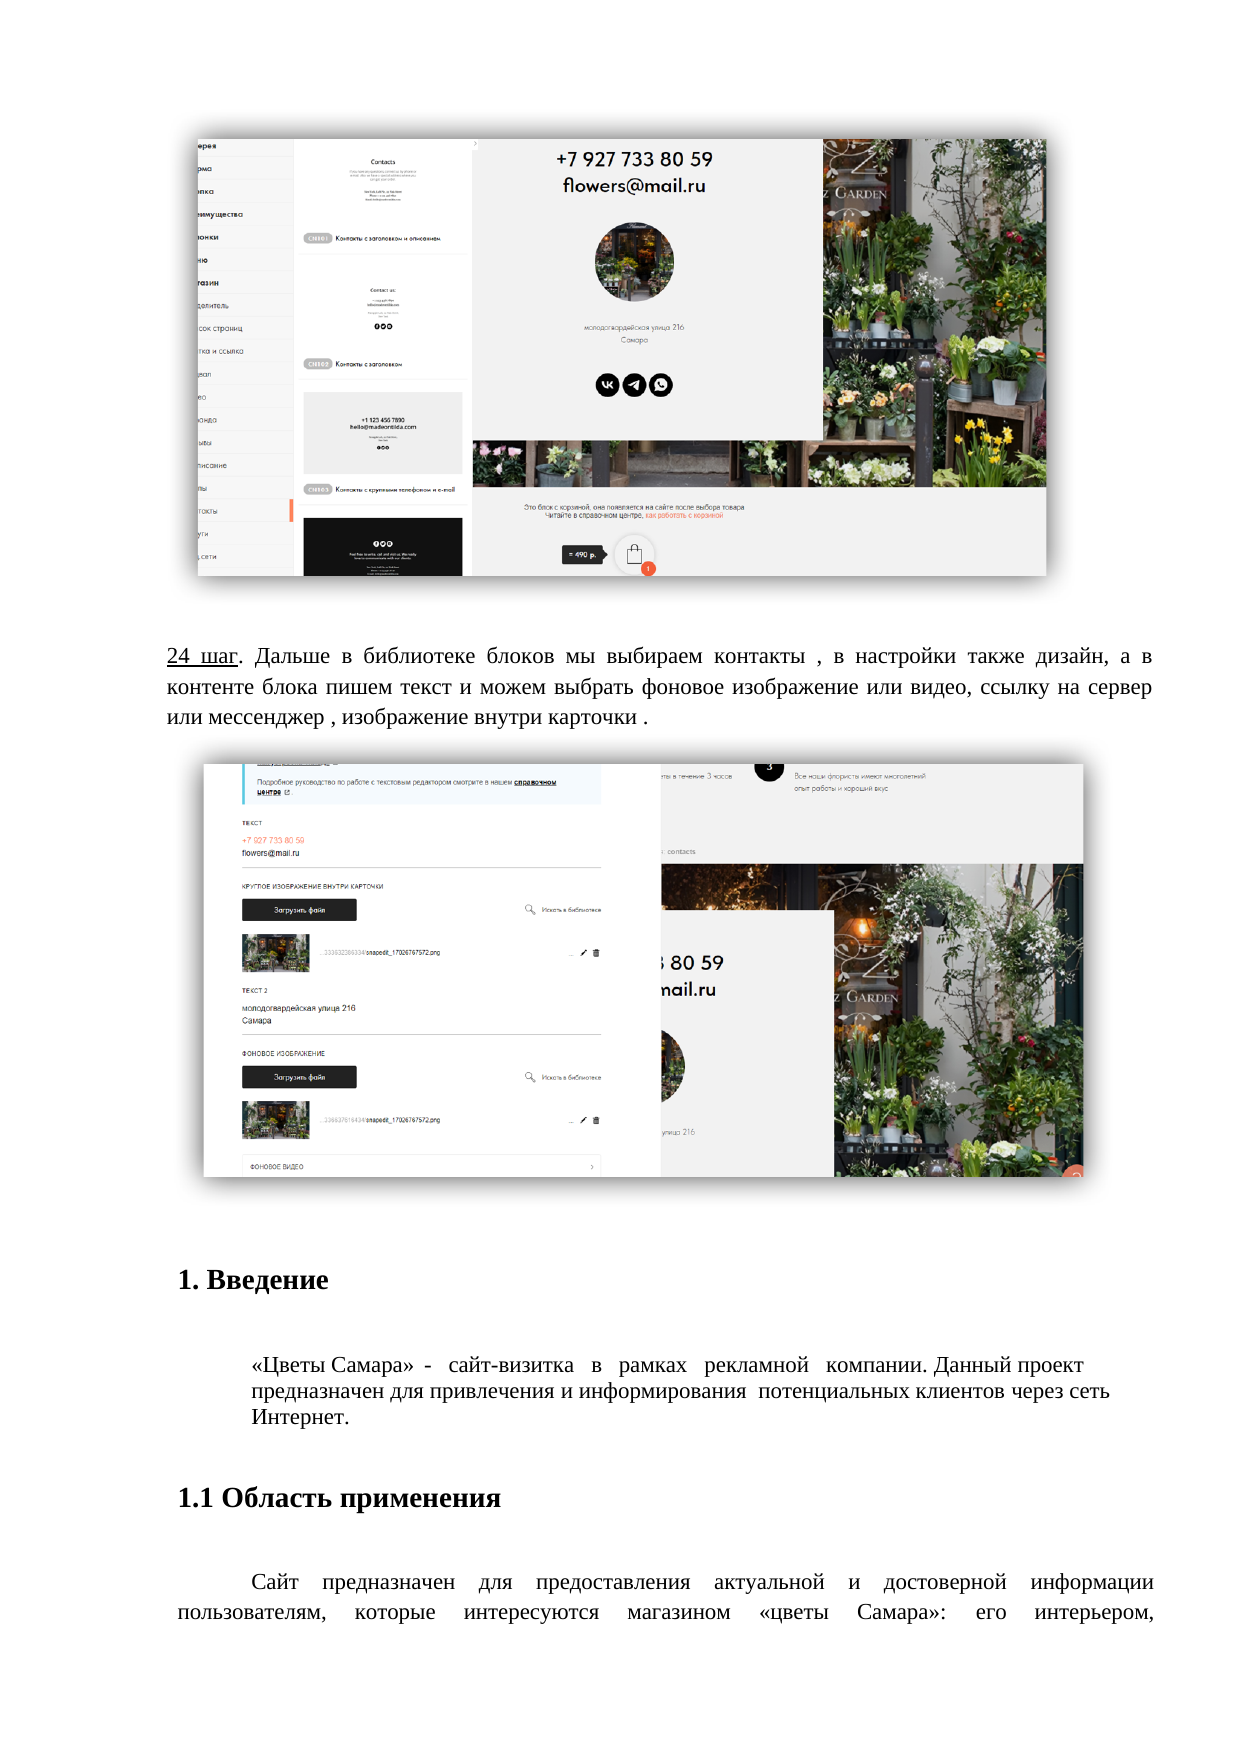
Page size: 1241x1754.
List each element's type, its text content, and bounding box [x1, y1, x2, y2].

text «Цветы Самара» - сайт-визитка в рамках рекламной компании. Данный проект предназначен для привлечения и информирования потенциальных клиентов через сеть Интернет. [251, 1351, 1180, 1430]
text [177, 1568, 1154, 1625]
subtitle Область применения [177, 1480, 1180, 1514]
picture [203, 764, 1084, 1177]
picture [197, 139, 1047, 576]
text 24 шаг. Дальше в библиотеке блоков мы выбираем контакты , в настройки также дизайн, а в контенте блока пишем текст и можем выбрать фоновое изображение или видео, ссылку на сервер или мессенджер , изображение внутри карточки . [167, 642, 1154, 729]
subtitle Введение [177, 1262, 1180, 1296]
